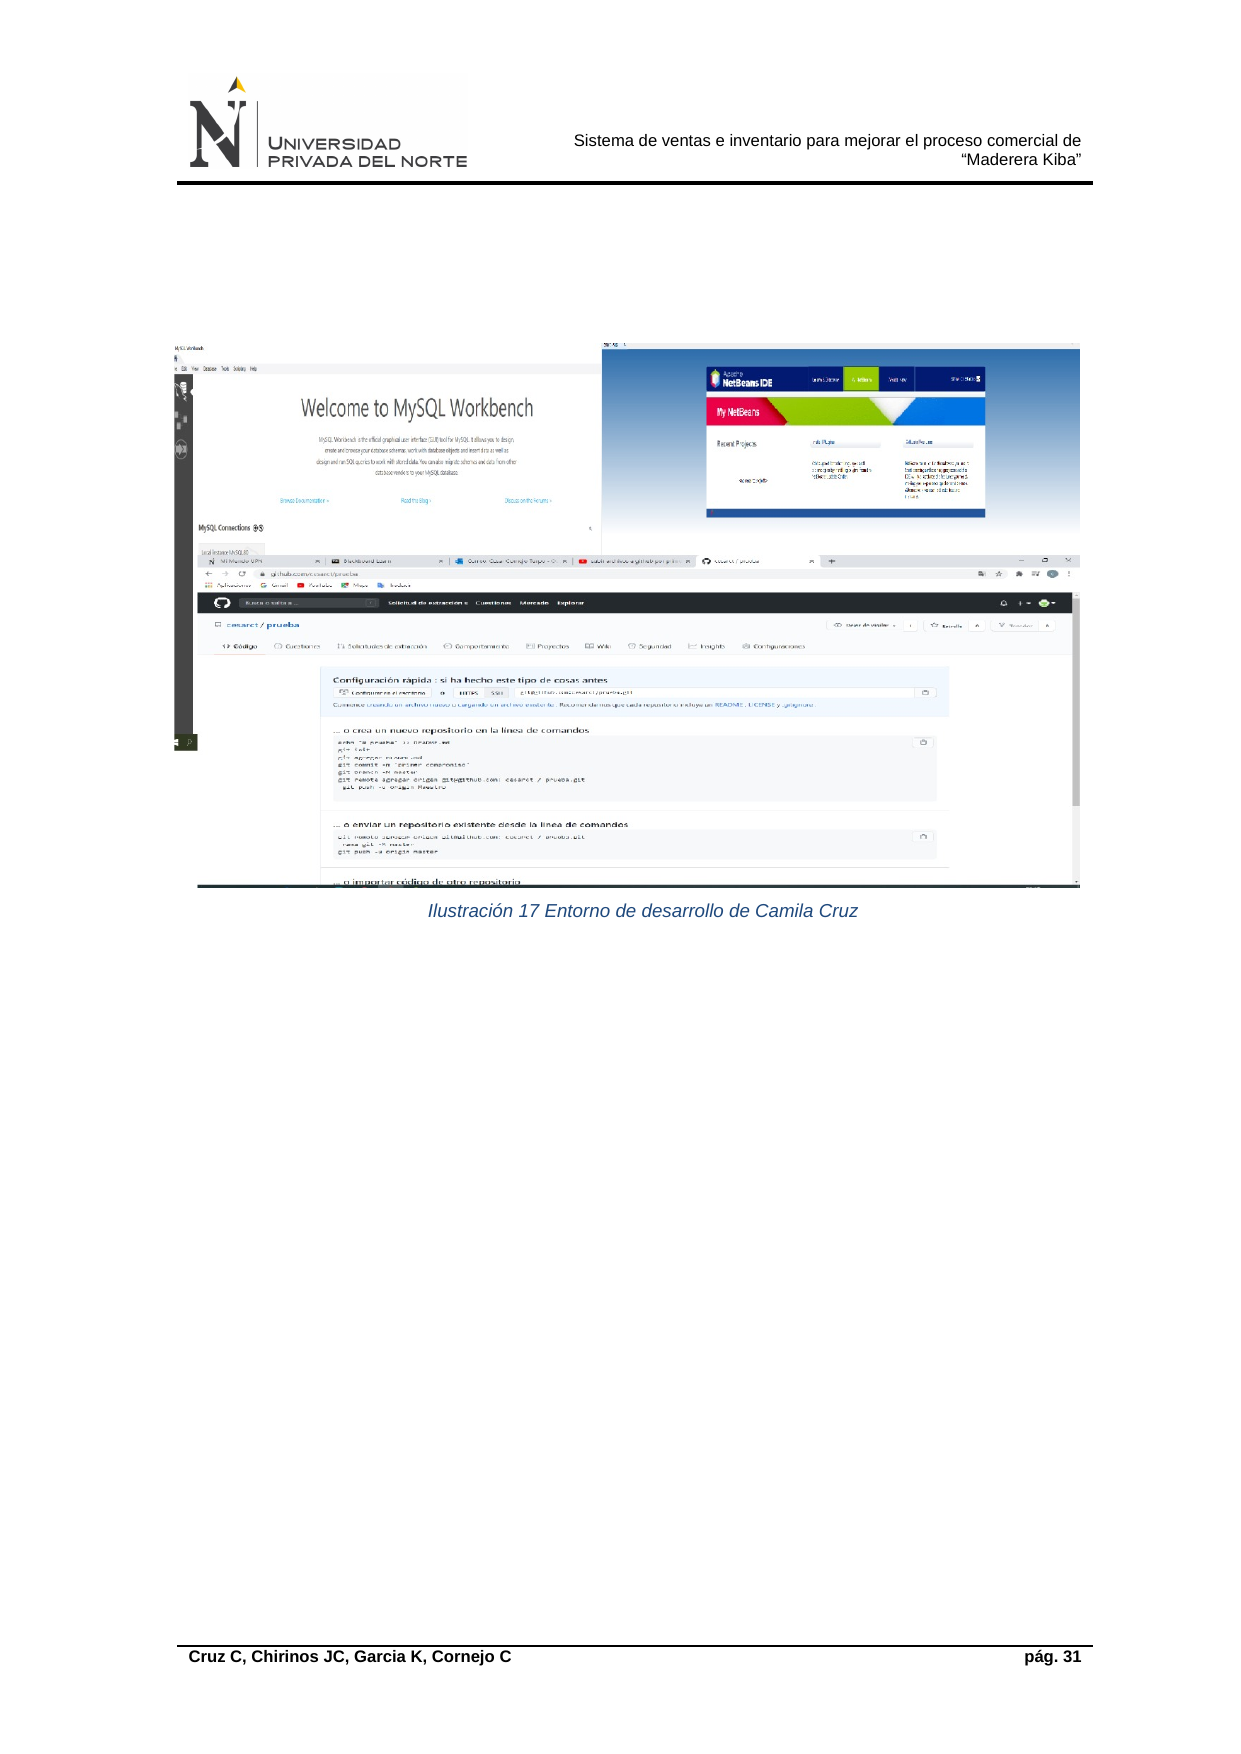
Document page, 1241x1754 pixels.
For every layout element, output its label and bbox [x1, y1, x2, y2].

picture [188, 73, 469, 169]
picture [174, 343, 1080, 888]
